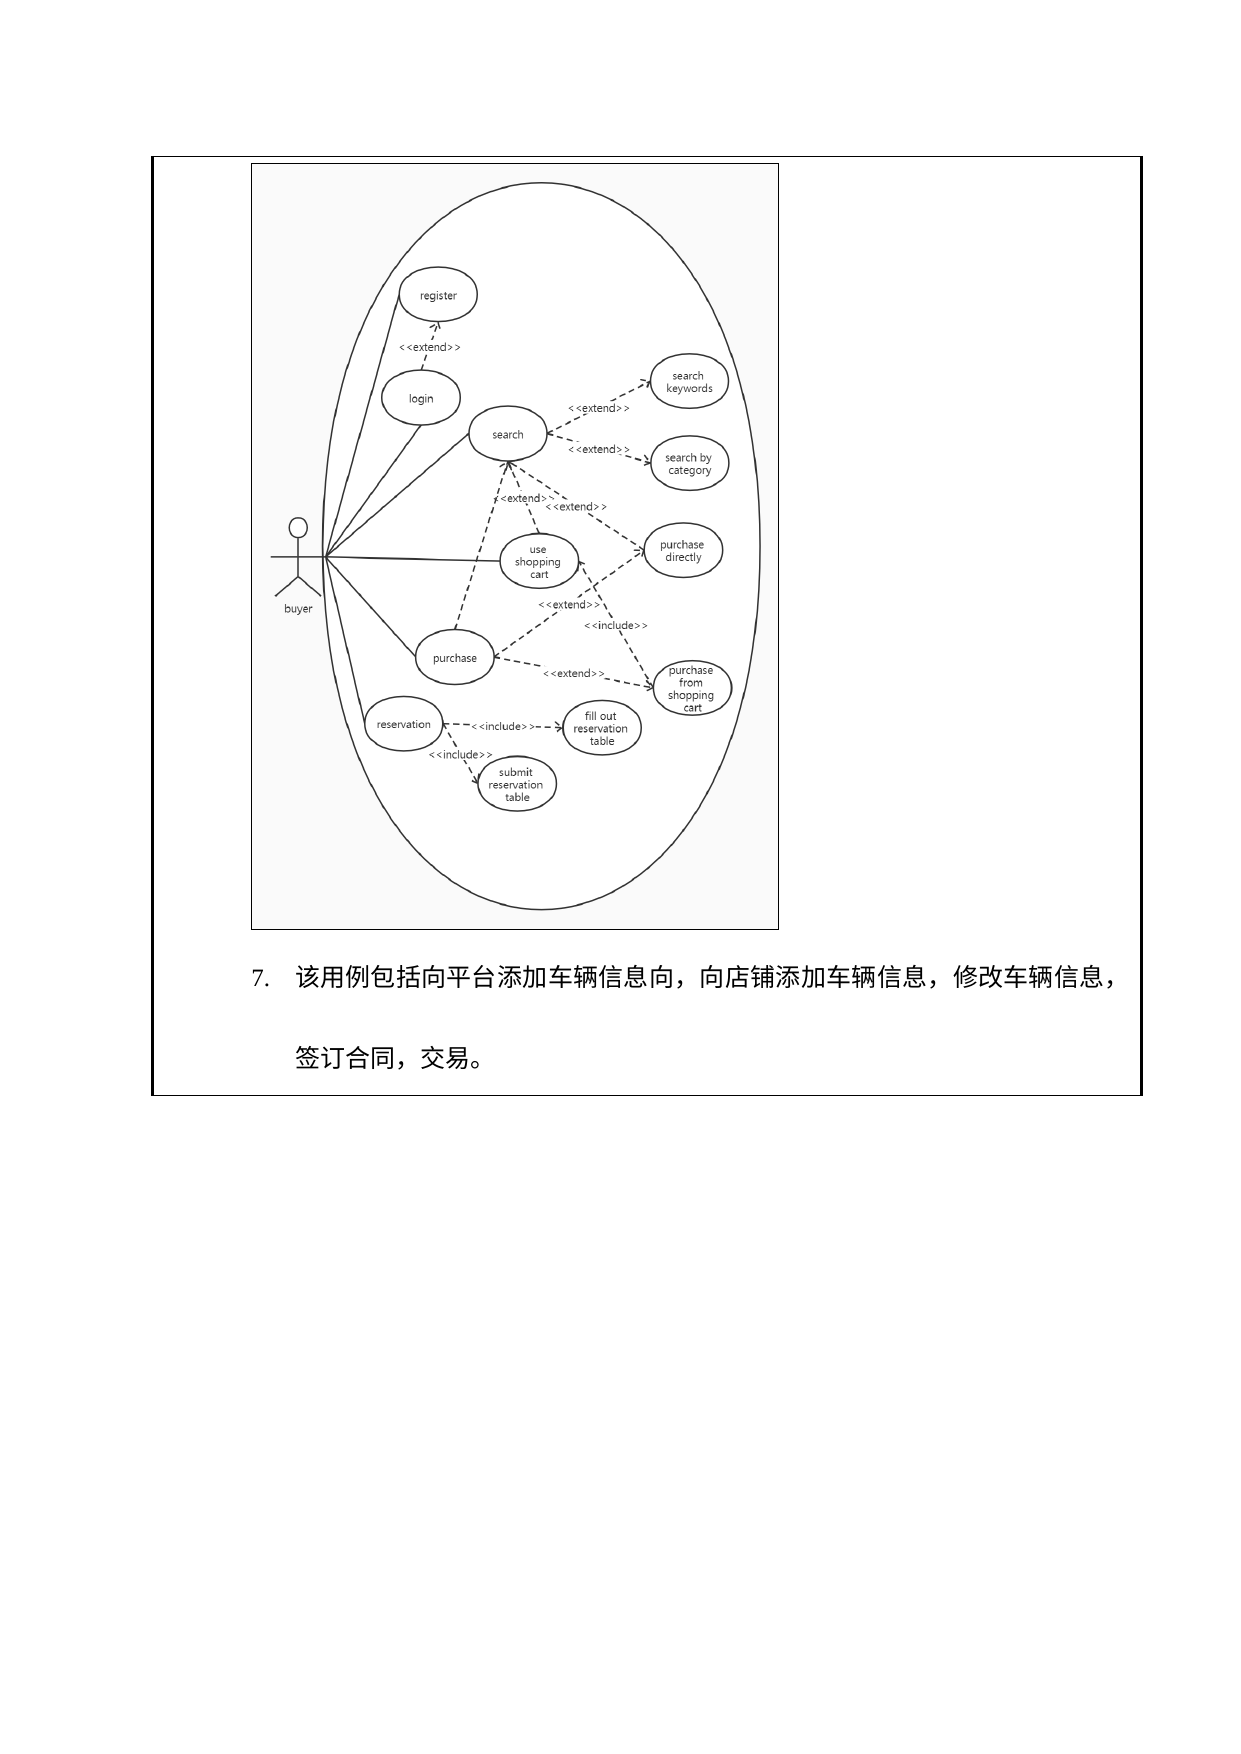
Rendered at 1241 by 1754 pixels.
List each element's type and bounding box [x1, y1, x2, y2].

table_cell [154, 157, 1140, 1095]
picture [252, 164, 778, 929]
